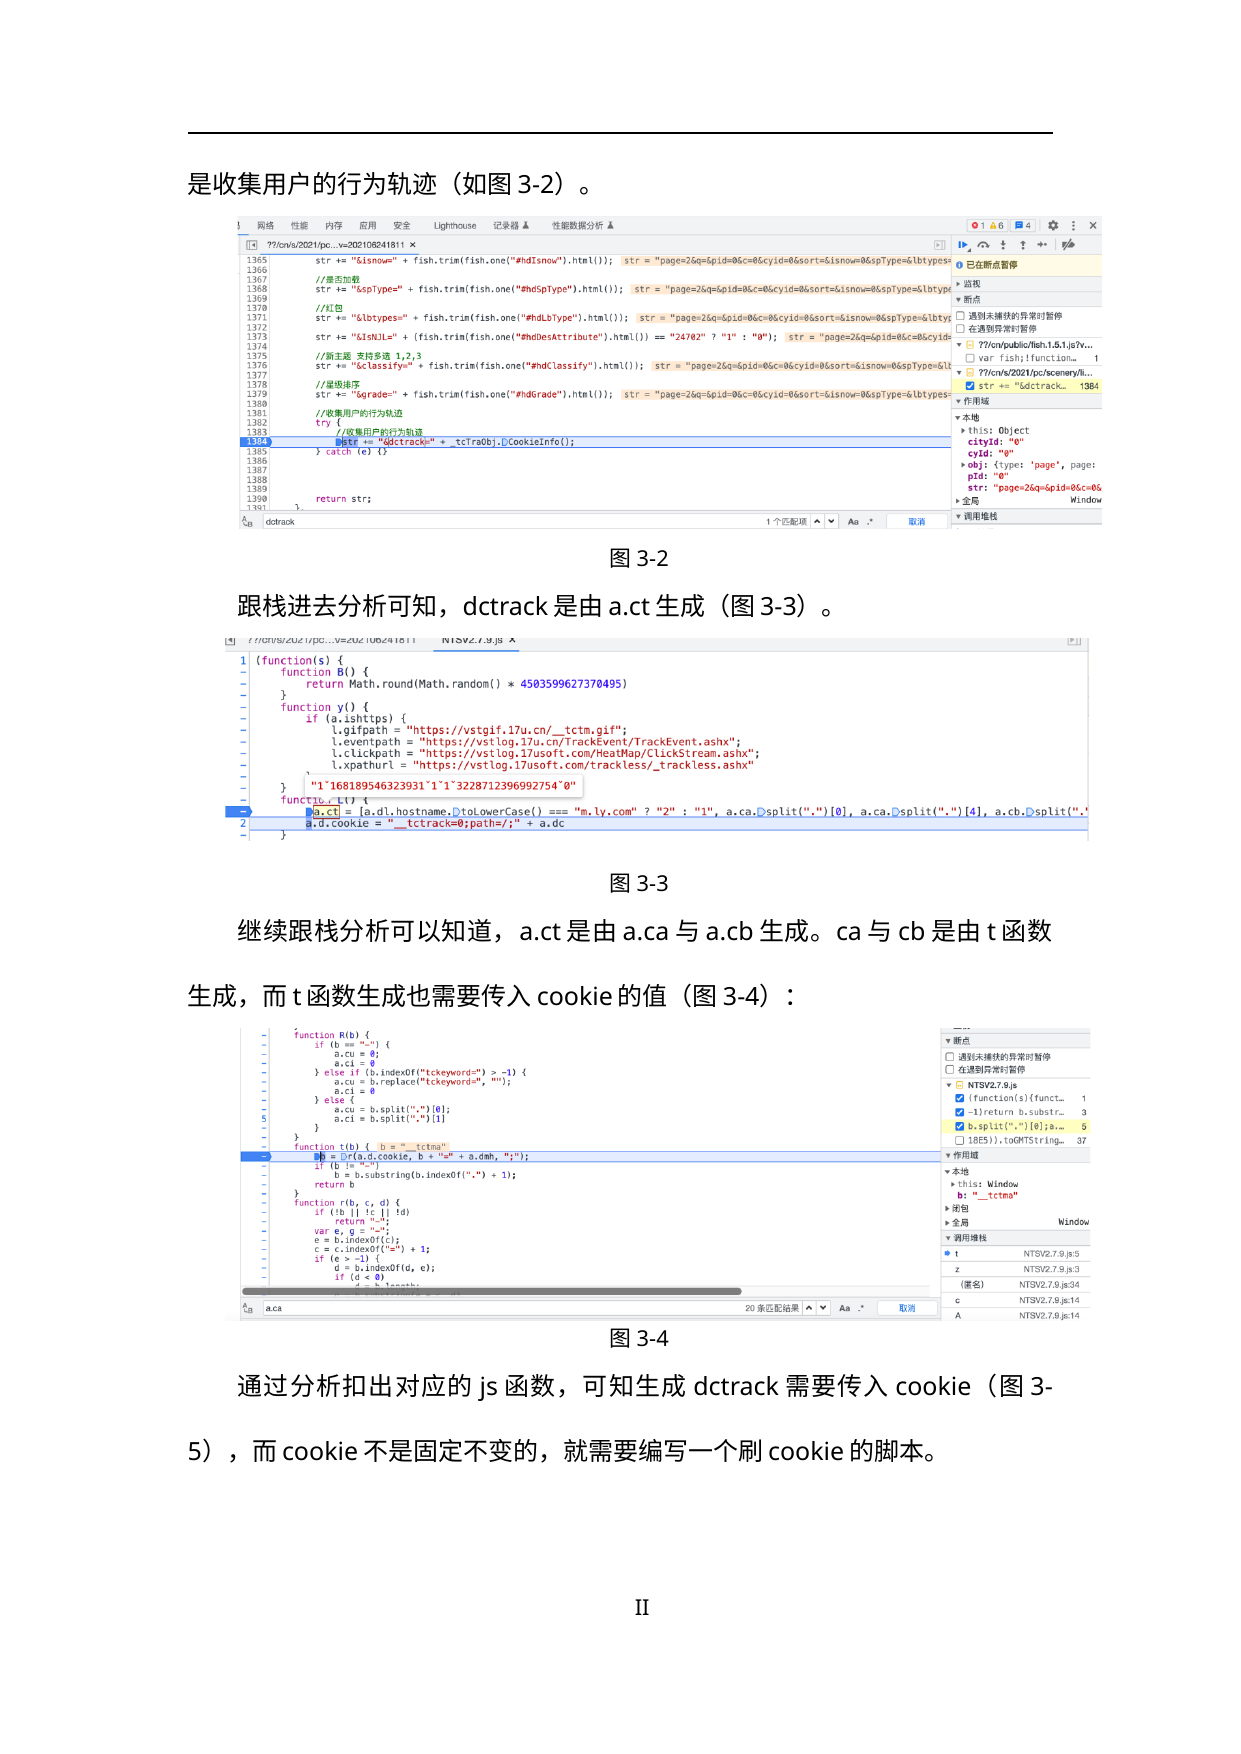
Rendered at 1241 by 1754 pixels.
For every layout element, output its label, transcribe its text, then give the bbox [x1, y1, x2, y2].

text 图 3-4 [187, 1321, 1053, 1353]
text 通过分析扣出对应的js函数，可知生成dctrack需要传入cookie（图3-5），而cookie不是固定不变的，就需要编写一个刷cookie的脚本。 [187, 1353, 1053, 1483]
text 图 3-2 [187, 541, 1053, 573]
picture [225, 638, 1090, 841]
text 跟栈进去分析可知，dctrack是由a.ct生成（图3-3）。 [187, 573, 1053, 638]
text 图 3-3 [187, 866, 1053, 898]
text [187, 151, 1053, 216]
text 继续跟栈分析可以知道，a.ct是由a.ca与a.cb生成。ca与cb是由t函数生成，而t函数生成也需要传入cookie的值（图3-4）： [187, 898, 1053, 1028]
picture [225, 1028, 1091, 1321]
picture [237, 216, 1102, 529]
